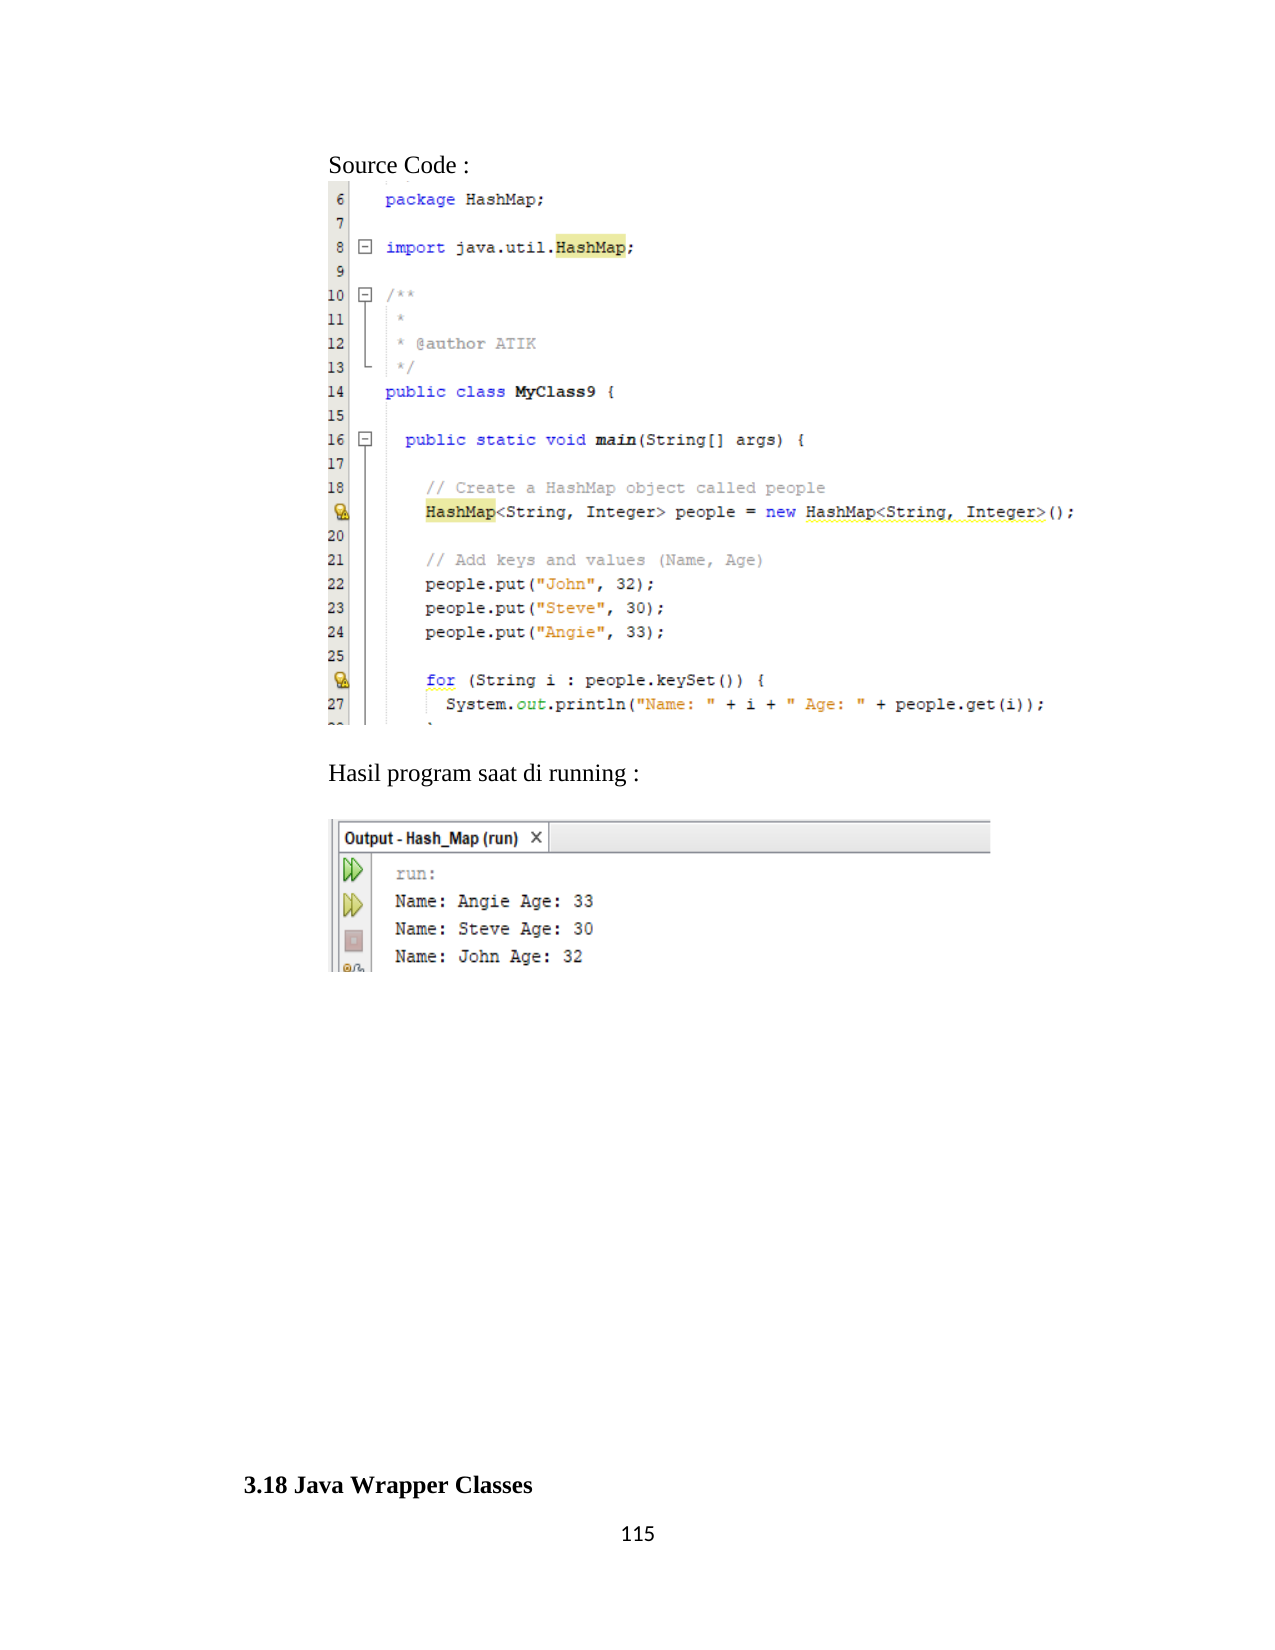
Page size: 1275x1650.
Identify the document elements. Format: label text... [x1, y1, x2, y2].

list Hasil program saat di running : [328, 758, 1125, 786]
picture [328, 819, 991, 972]
picture [328, 181, 1100, 725]
list 3.18 Java Wrapper Classes [244, 1471, 1125, 1499]
list Source Code : [328, 150, 1125, 179]
